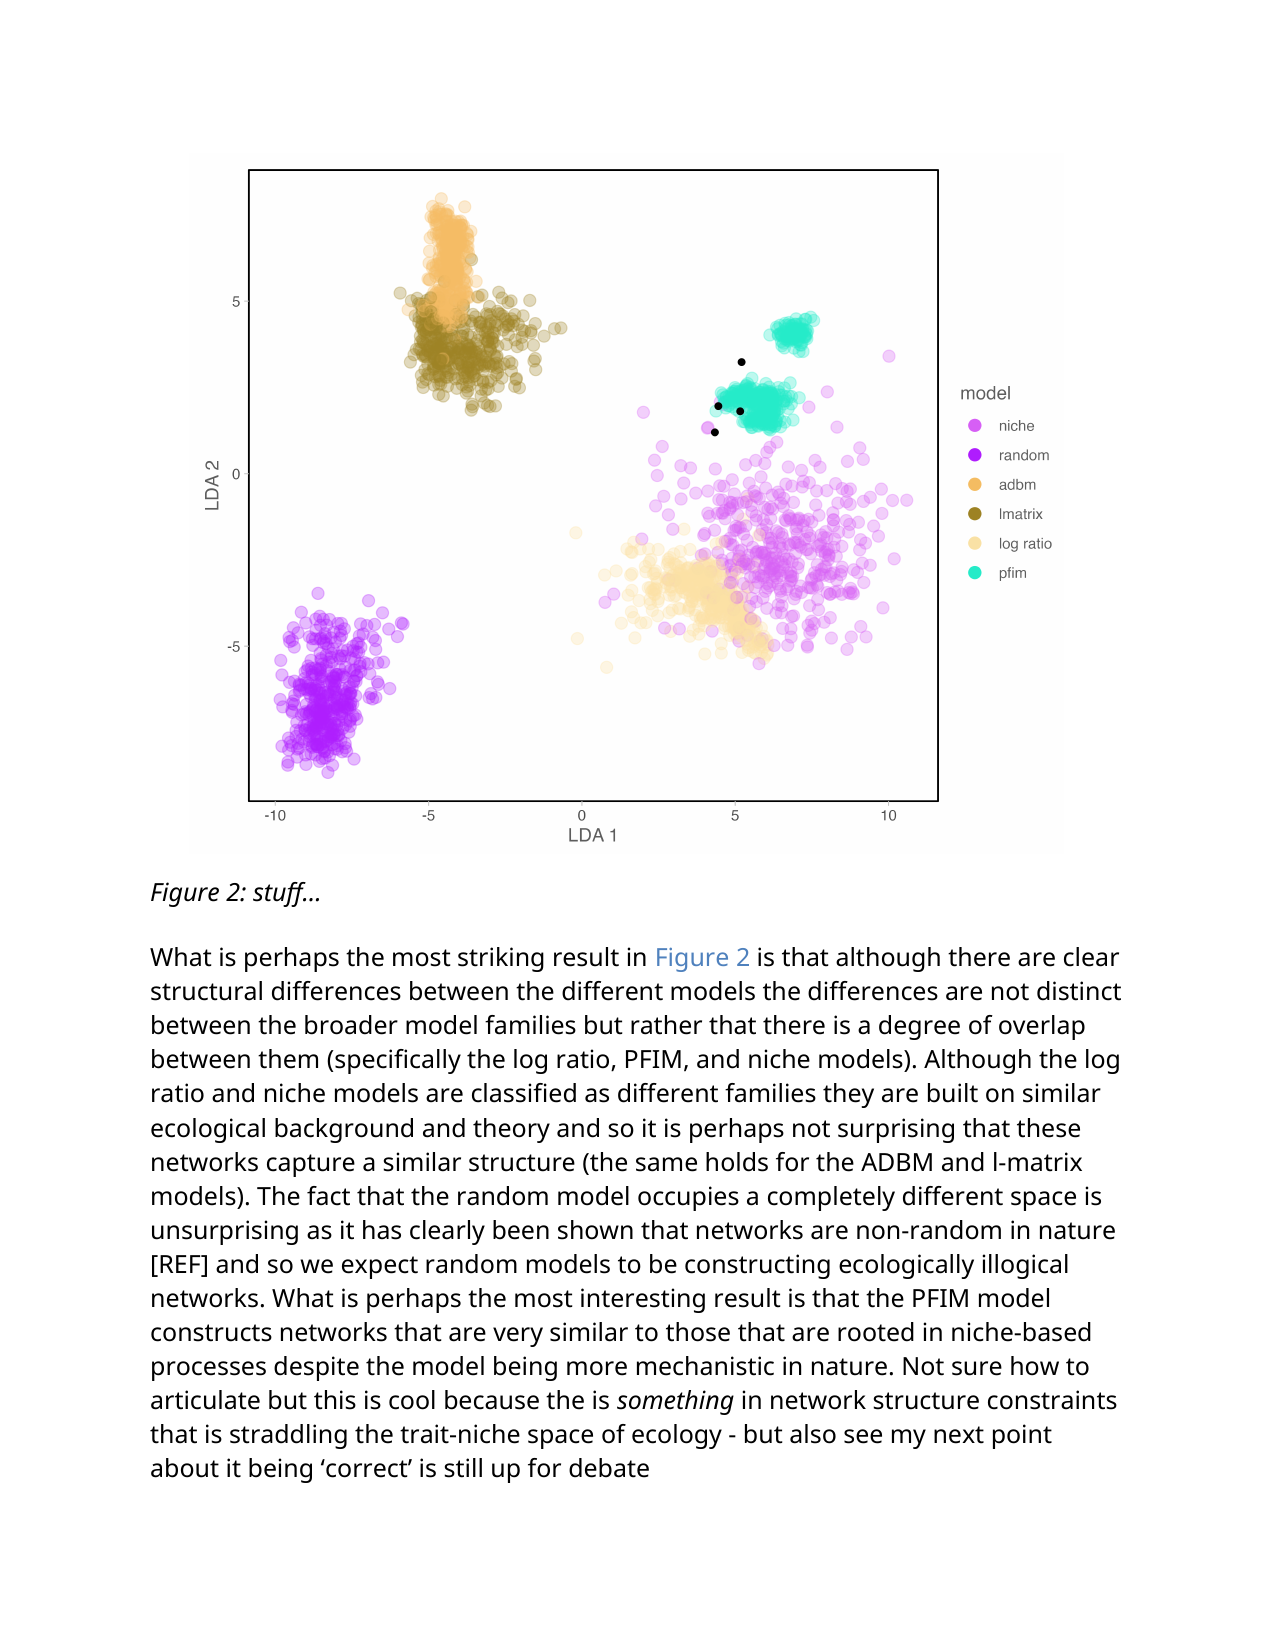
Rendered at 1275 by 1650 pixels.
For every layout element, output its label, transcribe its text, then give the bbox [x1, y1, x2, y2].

table_header Figure 2: stuff… [139, 150, 1114, 921]
picture [188, 153, 1064, 854]
text What is perhaps the most striking result in Figure 2 is that although there are clear structural differences between the different models the differences are not distinct between the broader model families but rather that there is a degree of overlap between them (specifically the log ratio, PFIM, and niche models). Although the log ratio and niche models are classified as different families they are built on similar ecological background and theory and so it is perhaps not surprising that these networks capture a similar structure (the same holds for the ADBM and l-matrix models). The fact that the random model occupies a completely different space is unsurprising as it has clearly been shown that networks are non-random in nature [REF] and so we expect random models to be constructing ecologically illogical networks. What is perhaps the most interesting result is that the PFIM model constructs networks that are very similar to those that are rooted in niche-based processes despite the model being more mechanistic in nature. Not sure how to articulate but this is cool because the is something in network structure constraints that is straddling the trait-niche space of ecology - but also see my next point about it being ‘correct’ is still up for debate [150, 940, 1125, 1485]
